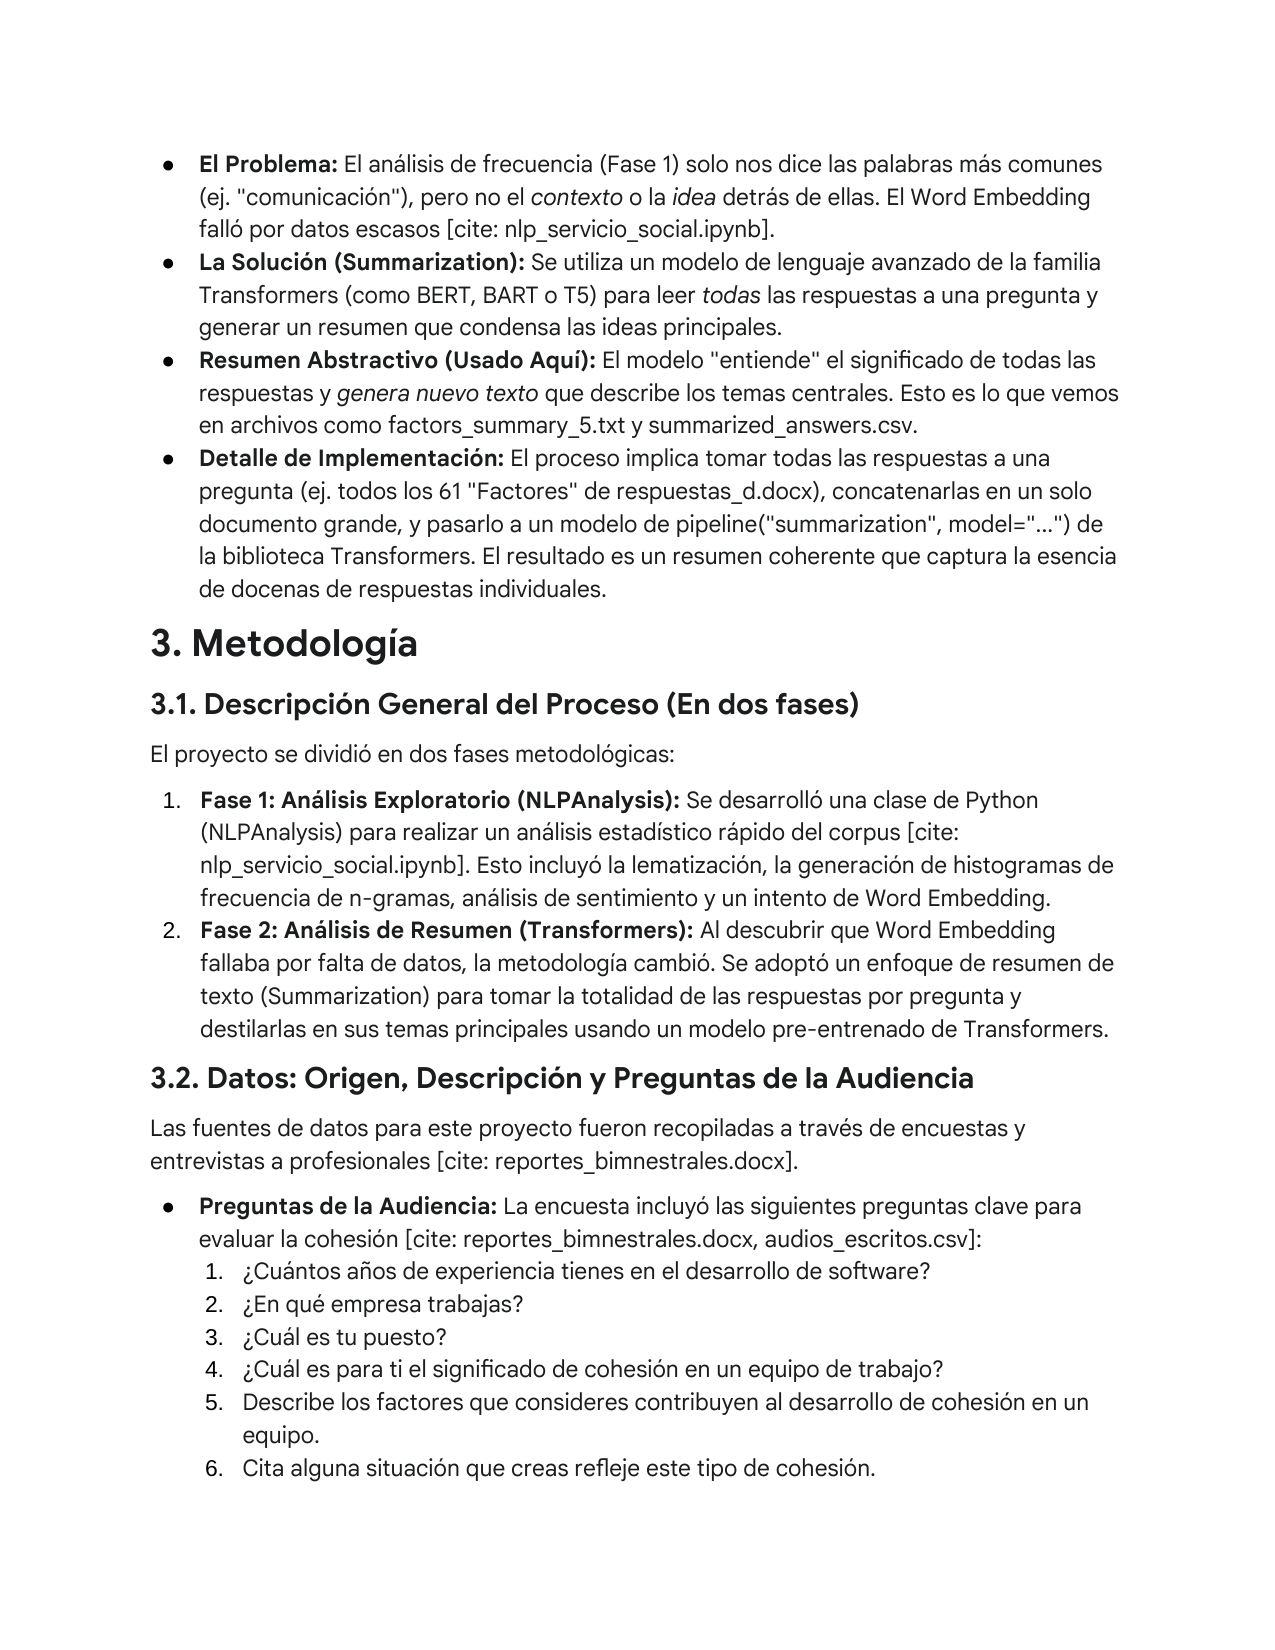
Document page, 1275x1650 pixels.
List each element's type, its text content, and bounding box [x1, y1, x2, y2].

list ¿Cuál es para ti el significado de cohesión en un equipo de trabajo? [205, 1356, 1125, 1384]
subtitle 3.1. Descripción General del Proceso (En dos fases) [150, 686, 1125, 723]
list La Solución (Summarization): Se utiliza un modelo de lenguaje avanzado de la familia Transformers (como BERT, BART o T5) para leer todas las respuestas a una pregunta y generar un resumen que condensa las ideas principales. [161, 248, 1125, 342]
list El Problema: El análisis de frecuencia (Fase 1) solo nos dice las palabras más comunes (ej. "comunicación"), pero no el contexto o la idea detrás de ellas. El Word Embedding falló por datos escasos [cite: nlp_servicio_social.ipynb]. [161, 150, 1125, 244]
text El proyecto se dividió en dos fases metodológicas: [150, 741, 1125, 769]
list Cita alguna situación que creas refleje este tipo de cohesión. [205, 1454, 1125, 1482]
list Detalle de Implementación: El proceso implica tomar todas las respuestas a una pregunta (ej. todos los 61 "Factores" de respuestas_d.docx), concatenarlas en un solo documento grande, y pasarlo a un modelo de pipeline("summarization", model="...") de la biblioteca Transformers. El resultado es un resumen coherente que captura la esencia de docenas de respuestas individuales. [161, 444, 1125, 604]
list ¿Cuántos años de experiencia tienes en el desarrollo de software? [205, 1257, 1125, 1286]
text Las fuentes de datos para este proyecto fueron recopiladas a través de encuestas y entrevistas a profesionales [cite: reportes_bimnestrales.docx]. [150, 1114, 1125, 1176]
list Fase 2: Análisis de Resumen (Transformers): Al descubrir que Word Embedding fallaba por falta de datos, la metodología cambió. Se adoptó un enfoque de resumen de texto (Summarization) para tomar la totalidad de las respuestas por pregunta y destilarlas en sus temas principales usando un modelo pre-entrenado de Transformers. [162, 917, 1125, 1043]
list Resumen Abstractivo (Usado Aquí): El modelo "entiende" el significado de todas las respuestas y genera nuevo texto que describe los temas centrales. Esto es lo que vemos en archivos como factors_summary_5.txt y summarized_answers.csv. [161, 346, 1125, 440]
list Preguntas de la Audiencia: La encuesta incluyó las siguientes preguntas clave para evaluar la cohesión [cite: reportes_bimnestrales.docx, audios_escritos.csv]: [161, 1192, 1125, 1253]
subtitle 3. Metodología [150, 620, 1125, 667]
list ¿En qué empresa trabajas? [205, 1290, 1125, 1319]
list ¿Cuál es tu puesto? [205, 1323, 1125, 1352]
subtitle 3.2. Datos: Origen, Descripción y Preguntas de la Audiencia [150, 1060, 1125, 1097]
list Fase 1: Análisis Exploratorio (NLPAnalysis): Se desarrolló una clase de Python (NLPAnalysis) para realizar un análisis estadístico rápido del corpus [cite: nlp_servicio_social.ipynb]. Esto incluyó la lematización, la generación de histogramas de frecuencia de n-gramas, análisis de sentimiento y un intento de Word Embedding. [162, 786, 1125, 913]
list Describe los factores que consideres contribuyen al desarrollo de cohesión en un equipo. [205, 1388, 1125, 1450]
